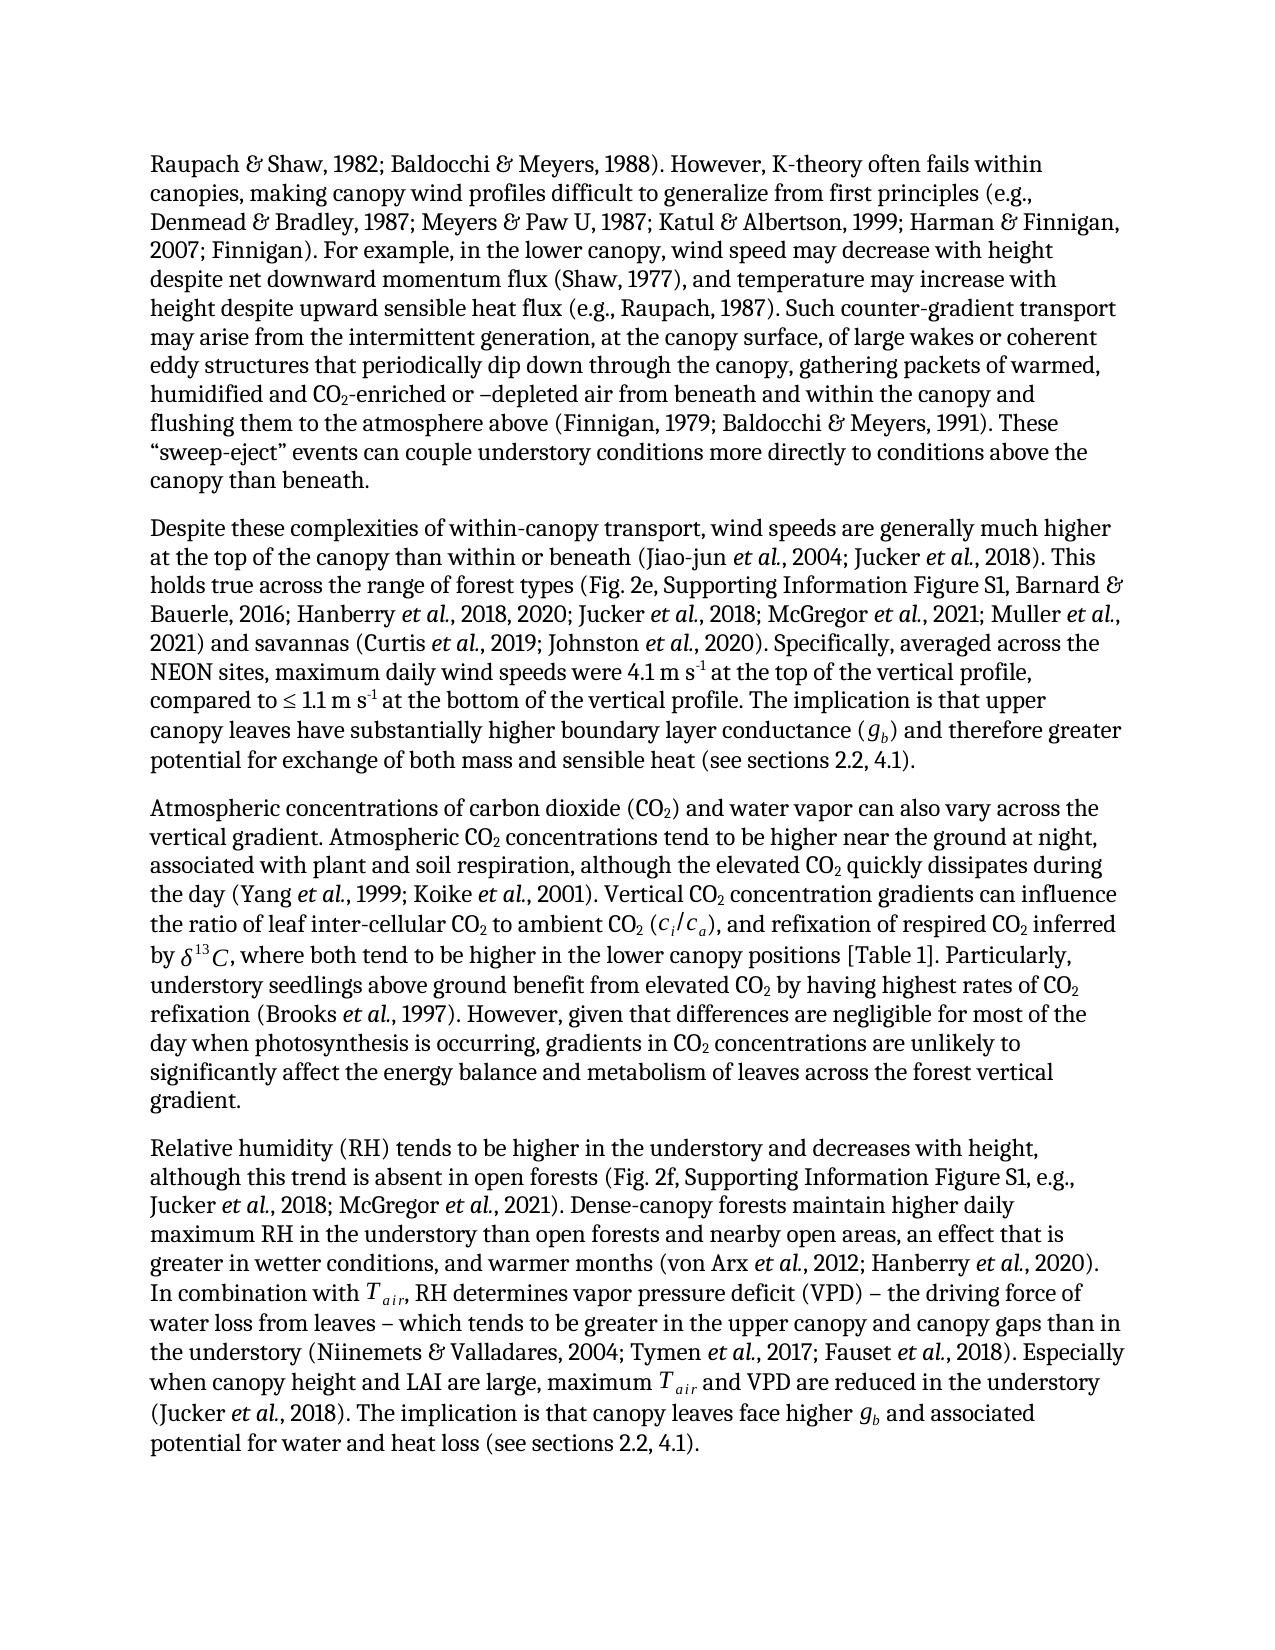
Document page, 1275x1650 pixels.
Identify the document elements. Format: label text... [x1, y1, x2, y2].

text Relative humidity (RH) tends to be higher in the understory and decreases with height, although this trend is absent in open forests (Fig. 2f, Supporting Information Figure S1, e.g., Jucker et al., 2018; McGregor et al., 2021). Dense-canopy forests maintain higher daily maximum RH in the understory than open forests and nearby open areas, an effect that is greater in wetter conditions, and warmer months (von Arx et al., 2012; Hanberry et al., 2020). In combination with , RH determines vapor pressure deficit (VPD) – the driving force of water loss from leaves – which tends to be greater in the upper canopy and canopy gaps than in the understory (Niinemets & Valladares, 2004; Tymen et al., 2017; Fauset et al., 2018). Especially when canopy height and LAI are large, maximum and VPD are reduced in the understory (Jucker et al., 2018). The implication is that canopy leaves face higher and associated potential for water and heat loss (see sections 2.2, 4.1). [150, 1134, 1125, 1458]
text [150, 150, 1125, 495]
text Atmospheric concentrations of carbon dioxide (CO2) and water vapor can also vary across the vertical gradient. Atmospheric CO2 concentrations tend to be higher near the ground at night, associated with plant and soil respiration, although the elevated CO2 quickly dissipates during the day (Yang et al., 1999; Koike et al., 2001). Vertical CO2 concentration gradients can influence the ratio of leaf inter-cellular CO2 to ambient CO2 (), and refixation of respired CO2 inferred by , where both tend to be higher in the lower canopy positions [Table 1]. Particularly, understory seedlings above ground benefit from elevated CO2 by having highest rates of CO2 refixation (Brooks et al., 1997). However, given that differences are negligible for most of the day when photosynthesis is occurring, gradients in CO2 concentrations are unlikely to significantly affect the energy balance and metabolism of leaves across the forest vertical gradient. [150, 794, 1125, 1115]
text Despite these complexities of within-canopy transport, wind speeds are generally much higher at the top of the canopy than within or beneath (Jiao-jun et al., 2004; Jucker et al., 2018). This holds true across the range of forest types (Fig. 2e, Supporting Information Figure S1, Barnard & Bauerle, 2016; Hanberry et al., 2018, 2020; Jucker et al., 2018; McGregor et al., 2021; Muller et al., 2021) and savannas (Curtis et al., 2019; Johnston et al., 2020). Specifically, averaged across the NEON sites, maximum daily wind speeds were 4.1 m s-1 at the top of the vertical profile, compared to 1.1 m s-1 at the bottom of the vertical profile. The implication is that upper canopy leaves have substantially higher boundary layer conductance () and therefore greater potential for exchange of both mass and sensible heat (see sections 2.2, 4.1). [150, 514, 1125, 775]
